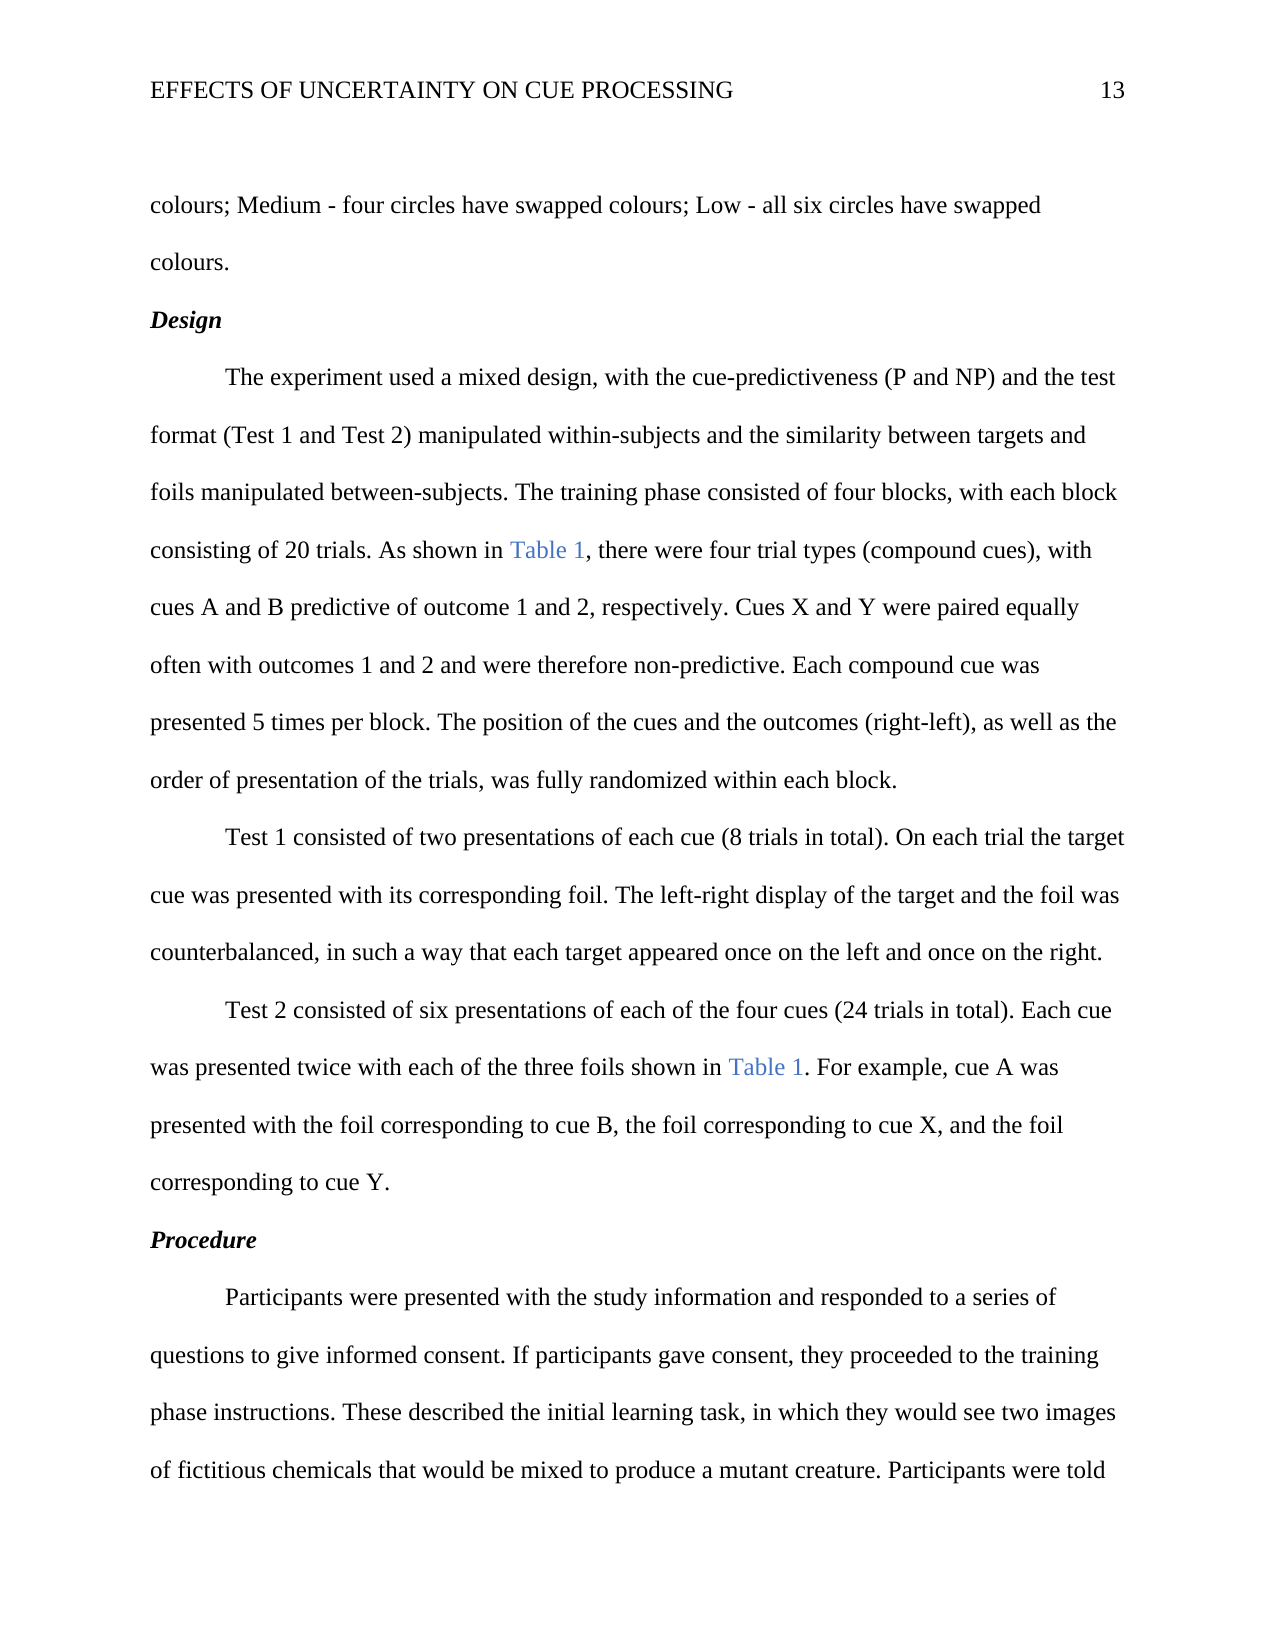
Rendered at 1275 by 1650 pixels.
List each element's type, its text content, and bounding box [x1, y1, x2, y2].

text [150, 1282, 1125, 1484]
text Test 2 consisted of six presentations of each of the four cues (24 trials in total). Each cue was presented twice with each of the three foils shown in Table 1. For example, cue A was presented with the foil corresponding to cue B, the foil corresponding to cue X, and the foil corresponding to cue Y. [150, 995, 1125, 1196]
text The experiment used a mixed design, with the cue-predictiveness (P and NP) and the test format (Test 1 and Test 2) manipulated within-subjects and the similarity between targets and foils manipulated between-subjects. The training phase consisted of four blocks, with each block consisting of 20 trials. As shown in Table 1, there were four trial types (compound cues), with cues A and B predictive of outcome 1 and 2, respectively. Cues X and Y were paired equally often with outcomes 1 and 2 and were therefore non-predictive. Each compound cue was presented 5 times per block. The position of the cues and the outcomes (right-left), as well as the order of presentation of the trials, was fully randomized within each block. [150, 362, 1125, 794]
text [150, 190, 1125, 276]
text Test 1 consisted of two presentations of each cue (8 trials in total). On each trial the target cue was presented with its corresponding foil. The left-right display of the target and the foil was counterbalanced, in such a way that each target appeared once on the left and once on the right. [150, 822, 1125, 966]
subtitle Procedure [150, 1225, 1125, 1254]
subtitle Design [150, 305, 1125, 334]
